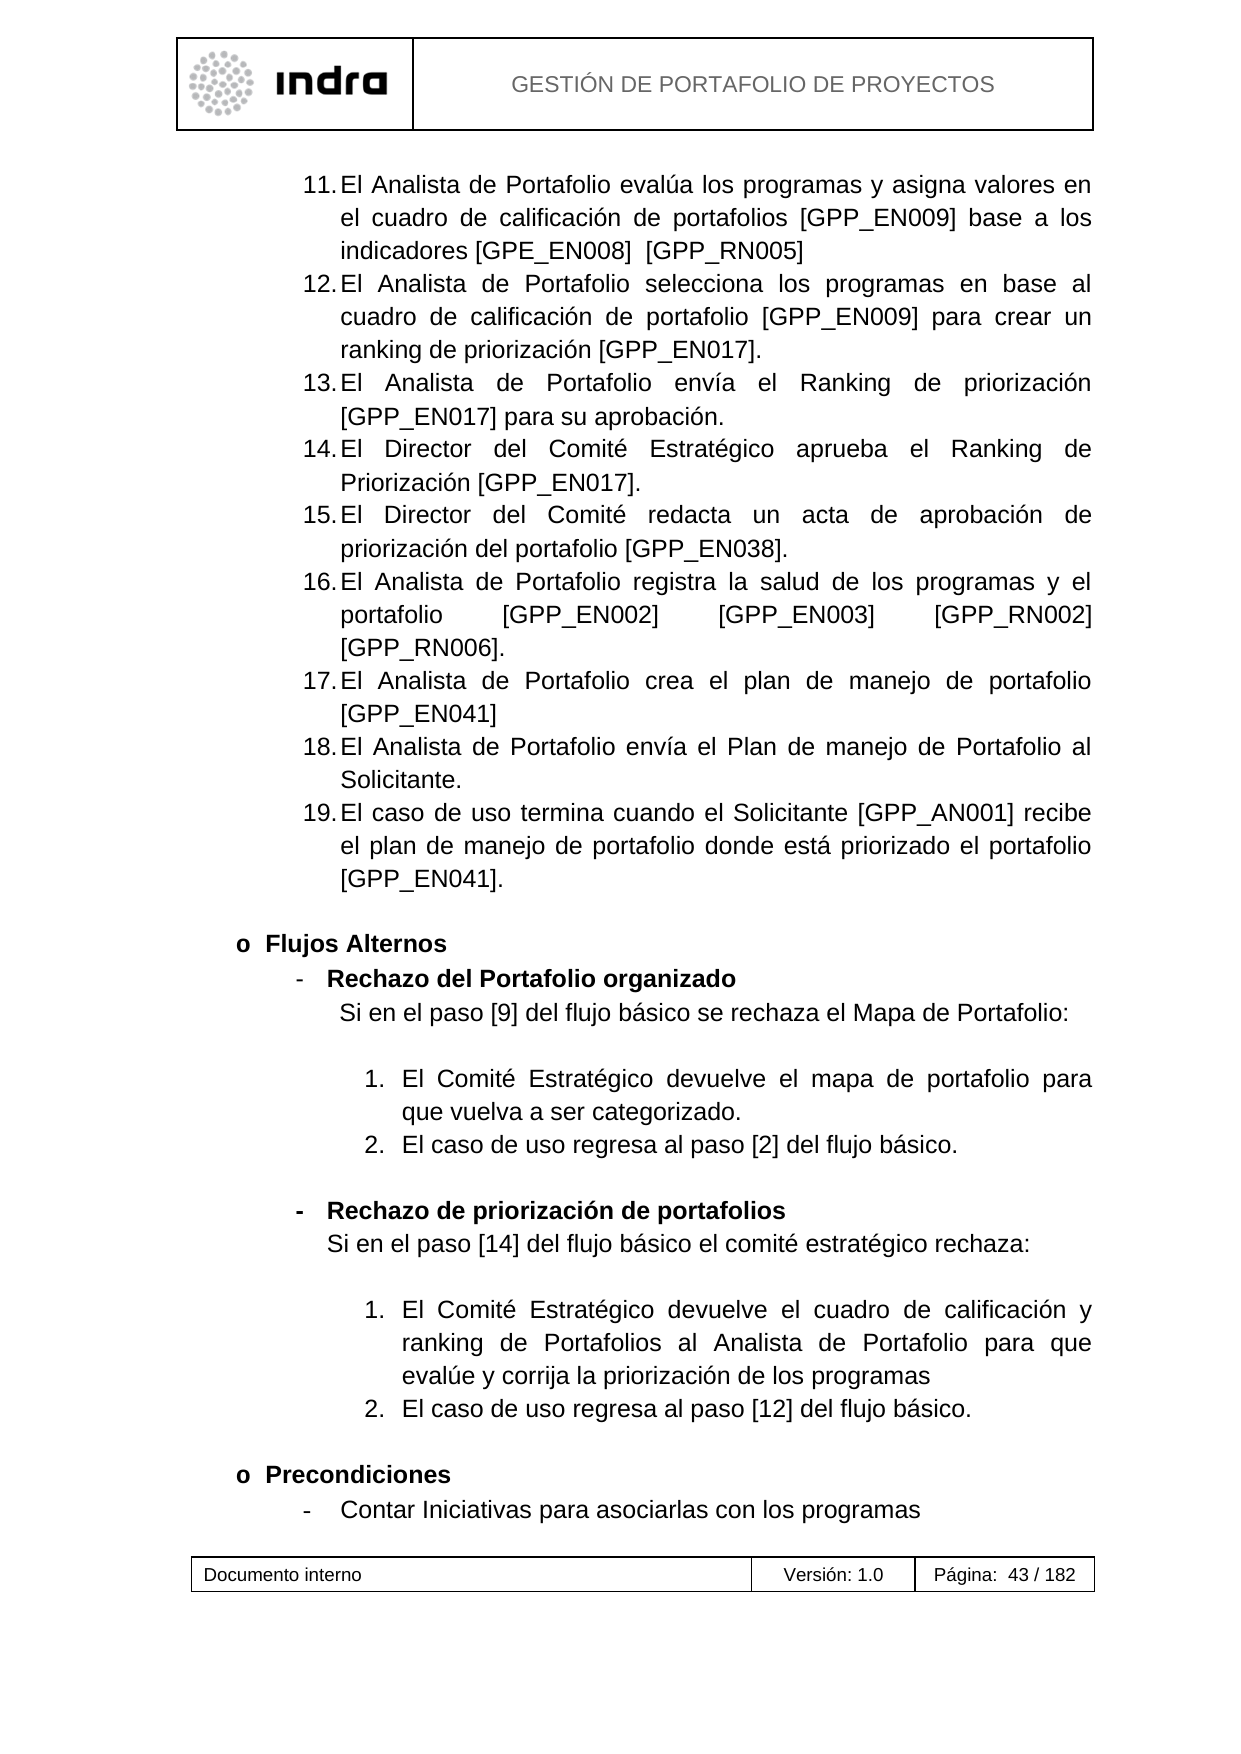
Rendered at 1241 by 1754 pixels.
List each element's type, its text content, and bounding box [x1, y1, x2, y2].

list El Analista de Portafolio crea el plan de manejo de portafolio [GPP_EN041] [303, 666, 1093, 727]
list El caso de uso regresa al paso [12] del flujo básico. [364, 1394, 1093, 1422]
picture [187, 49, 391, 119]
list El Analista de Portafolio envía el Ranking de priorización [GPP_EN017] para su aprobación. [303, 368, 1093, 430]
list Flujos Alternos [236, 929, 1093, 960]
list El Analista de Portafolio evalúa los programas y asigna valores en el cuadro de calificación de portafolios [GPP_EN009] base a los indicadores [GPE_EN008] [GPP_RN005] [303, 170, 1093, 265]
list El Analista de Portafolio registra la salud de los programas y el portafolio [GPP_EN002] [GPP_EN003] [GPP_RN002] [GPP_RN006]. [303, 567, 1093, 661]
list El Director del Comité Estratégico aprueba el Ranking de Priorización [GPP_EN017]. [303, 434, 1093, 496]
text - Rechazo del Portafolio organizado [295, 964, 1093, 993]
list El caso de uso termina cuando el Solicitante [GPP_AN001] recibe el plan de manejo de portafolio donde está priorizado el portafolio [GPP_EN041]. [303, 798, 1093, 892]
list Contar Iniciativas para asociarlas con los programas [303, 1495, 1093, 1524]
text Si en el paso [9] del flujo básico se rechaza el Mapa de Portafolio: [339, 997, 1093, 1026]
list Precondiciones [236, 1460, 1093, 1491]
list El Director del Comité redacta un acta de aprobación de priorización del portafolio [GPP_EN038]. [303, 501, 1093, 562]
list El Analista de Portafolio selecciona los programas en base al cuadro de calificación de portafolio [GPP_EN009] para crear un ranking de priorización [GPP_EN017]. [303, 269, 1093, 364]
text - Rechazo de priorización de portafolios [295, 1196, 1093, 1224]
list El Comité Estratégico devuelve el cuadro de calificación y ranking de Portafolios al Analista de Portafolio para que evalúe y corrija la priorización de los programas [364, 1295, 1093, 1389]
text Si en el paso [14] del flujo básico el comité estratégico rechaza: [252, 1229, 1093, 1257]
list El Analista de Portafolio envía el Plan de manejo de Portafolio al Solicitante. [303, 732, 1093, 793]
list El Comité Estratégico devuelve el mapa de portafolio para que vuelva a ser categorizado. [364, 1063, 1093, 1125]
list El caso de uso regresa al paso [2] del flujo básico. [364, 1129, 1093, 1158]
